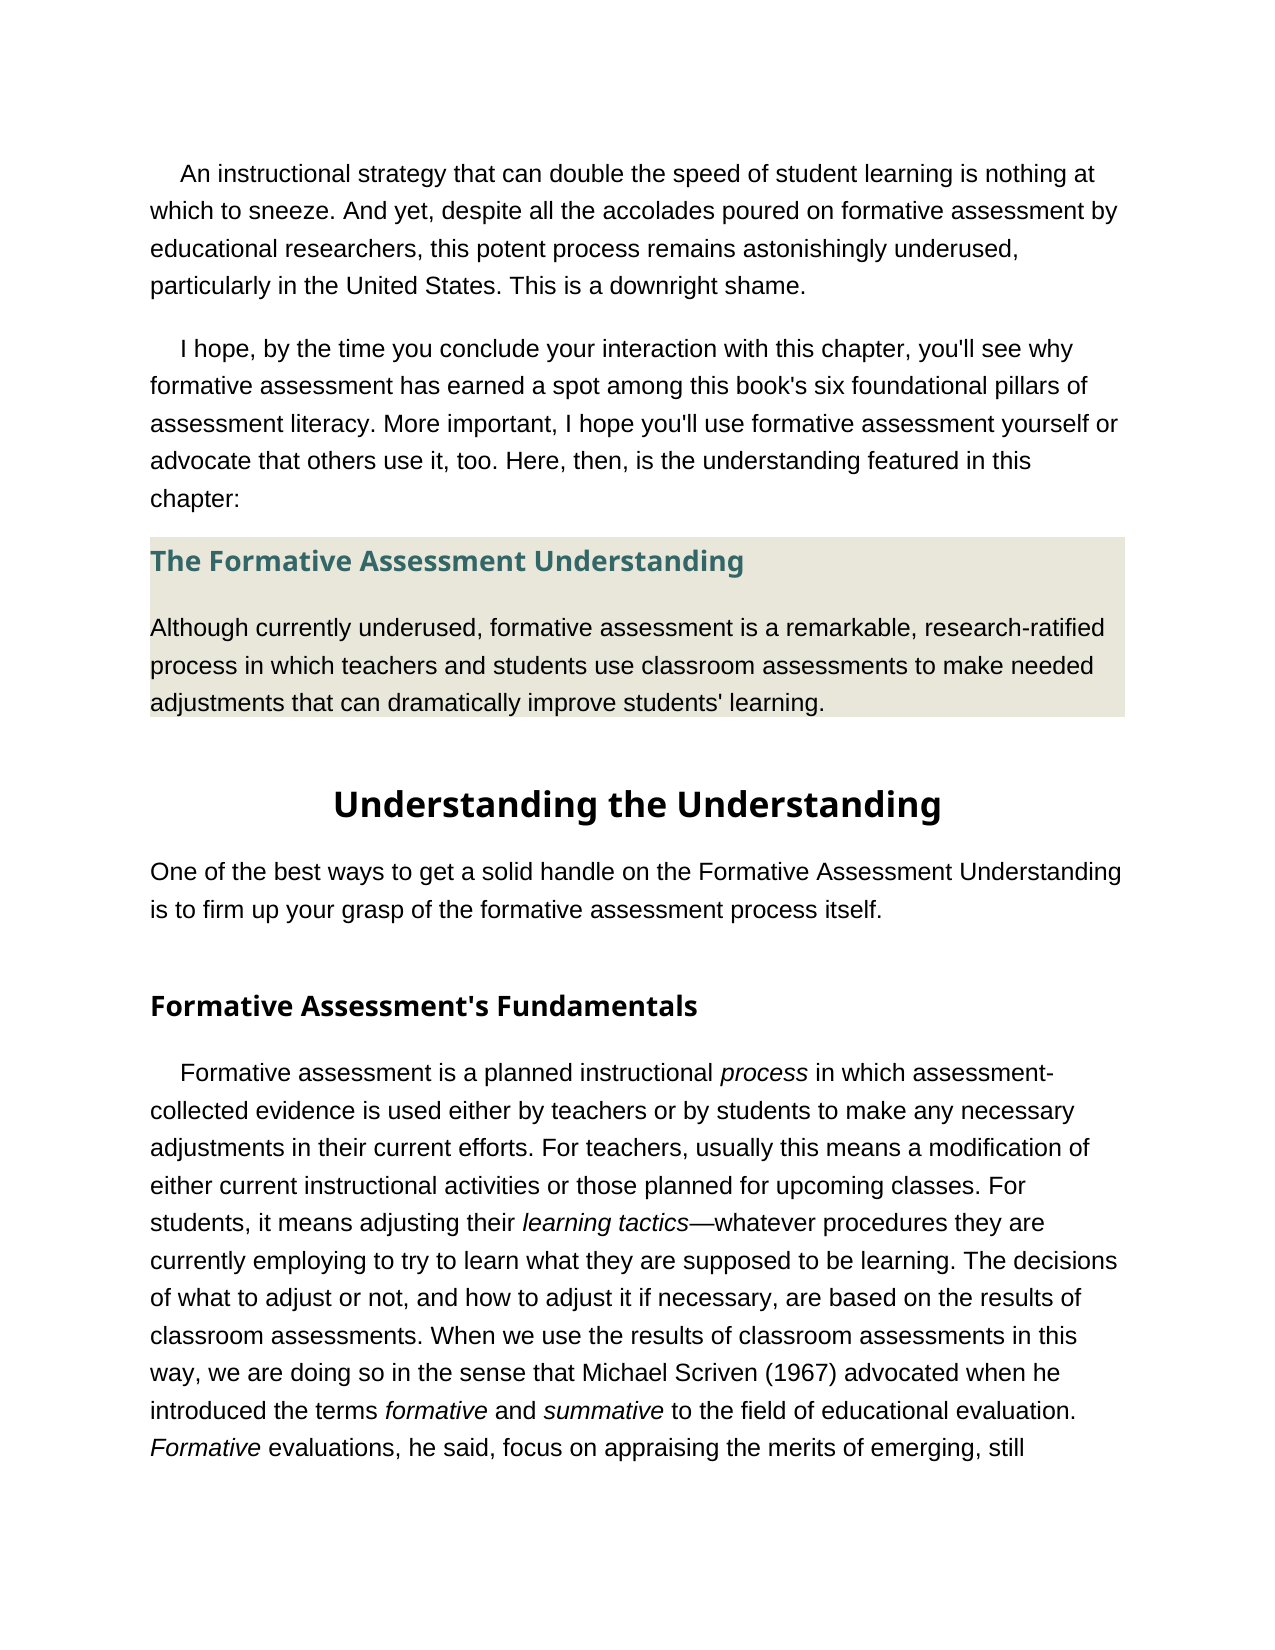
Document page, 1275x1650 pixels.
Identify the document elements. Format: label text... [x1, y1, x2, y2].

text Although currently underused, formative assessment is a remarkable, research-ratified process in which teachers and students use classroom assessments to make needed adjustments that can dramatically improve students' learning. [150, 605, 1125, 717]
subtitle Formative Assessment's Fundamentals [150, 986, 1125, 1024]
text One of the best ways to get a solid handle on the Formative Assessment Understanding is to firm up your grasp of the formative assessment process itself. [150, 849, 1125, 924]
text An instructional strategy that can double the speed of student learning is nothing at which to sneeze. And yet, despite all the accolades poured on formative assessment by educational researchers, this potent process remains astonishingly underused, particularly in the United States. This is a downright shame. [150, 150, 1125, 300]
subtitle Understanding the Understanding [150, 780, 1125, 828]
text The Formative Assessment Understanding [150, 537, 1125, 580]
text I hope, by the time you conclude your interaction with this chapter, you'll see why formative assessment has earned a spot among this book's six foundational pillars of assessment literacy. More important, I hope you'll use formative assessment yourself or advocate that others use it, too. Here, then, is the understanding featured in this chapter: [150, 325, 1125, 512]
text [150, 1049, 1125, 1462]
